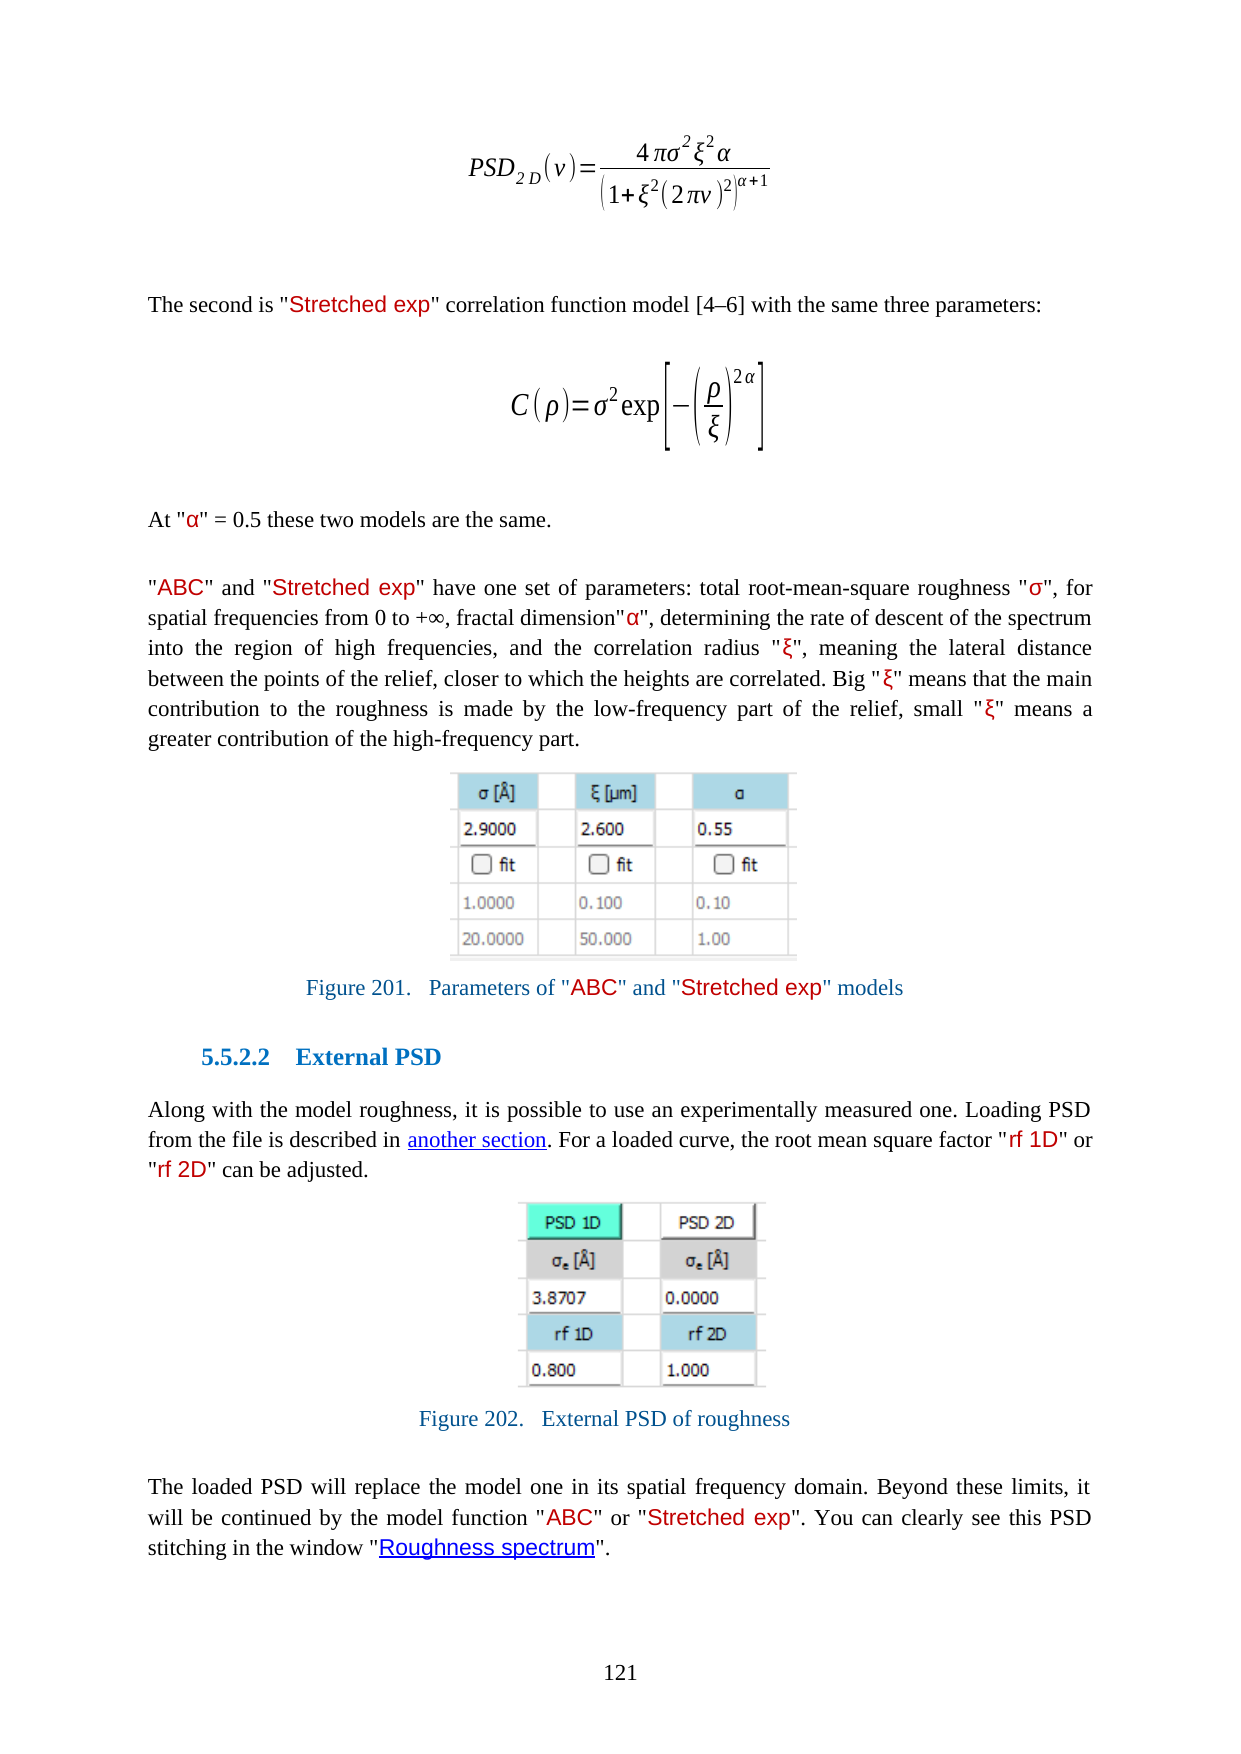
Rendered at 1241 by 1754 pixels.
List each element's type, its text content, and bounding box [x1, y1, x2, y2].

text At "α" = 0.5 these two models are the same. [148, 506, 1093, 532]
subtitle External PSD [201, 1042, 1093, 1071]
list External PSD of roughness [178, 1224, 1093, 1432]
picture [450, 768, 797, 961]
text The loaded PSD will replace the model one in its spatial frequency domain. Beyond these limits, it will be continued by the model function "ABC" or "Stretched exp". You can clearly see this PSD stitching in the window "Roughness spectrum". [148, 1473, 1093, 1560]
picture [517, 1193, 767, 1397]
text Along with the model roughness, it is possible to use an experimentally measured one. Loading PSD from the file is described in another section. For a loaded curve, the root mean square factor "rf 1D" or "rf 2D" can be adjusted. [148, 1096, 1093, 1183]
text The second is "Stretched exp" correlation function model [4–6] with the same three parameters: [148, 291, 1093, 318]
text "ABC" and "Stretched exp" have one set of parameters: total root-mean-square roughness "σ", for spatial frequencies from 0 to +∞, fractal dimension"α", determining the rate of descent of the spectrum into the region of high frequencies, and the correlation radius "ξ", meaning the lateral distance between the points of the relief, closer to which the heights are correlated. Big "ξ" means that the main contribution to the roughness is made by the low-frequency part of the relief, small "ξ" means a greater contribution of the high-frequency part. [148, 574, 1093, 752]
